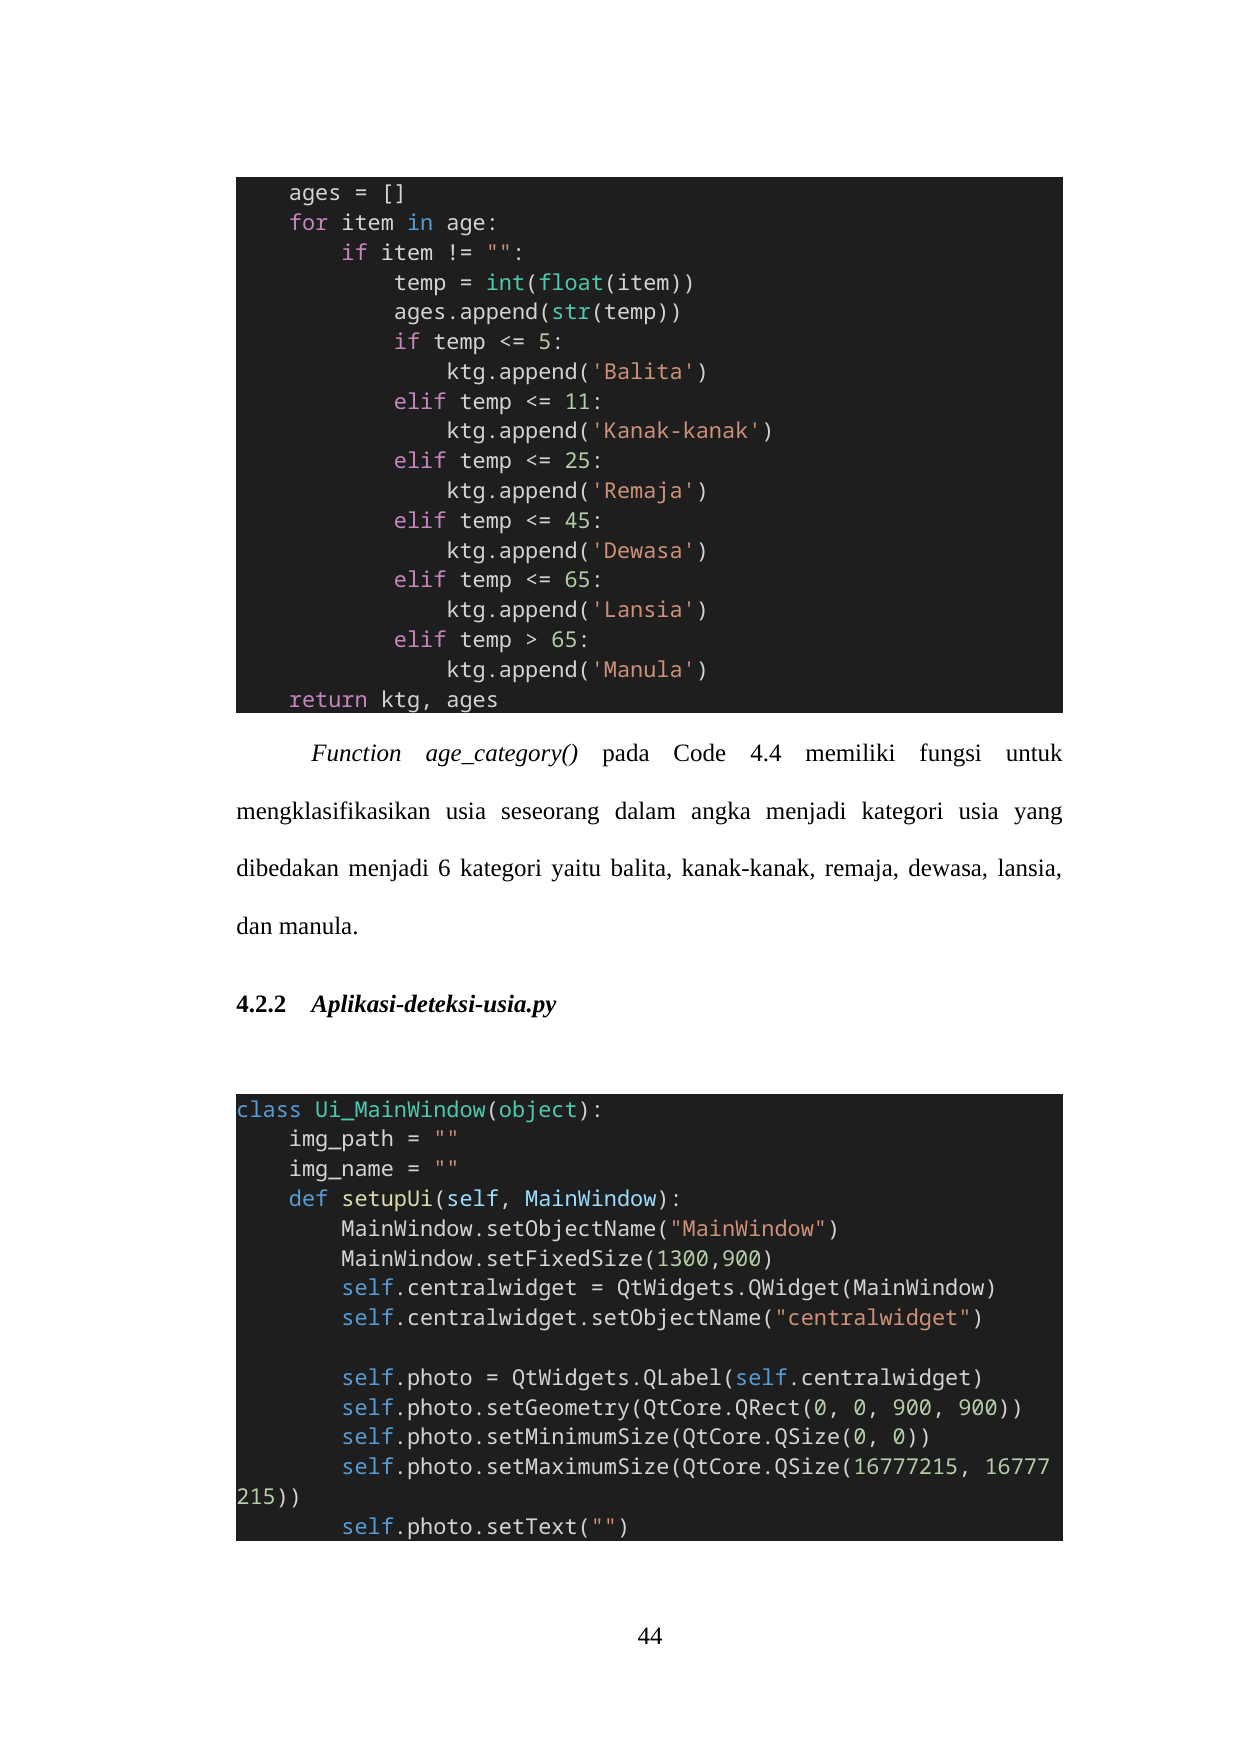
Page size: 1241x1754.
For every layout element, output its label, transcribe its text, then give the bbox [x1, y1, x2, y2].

text ktg.append('Dewasa') [236, 535, 1063, 564]
text def setupUi(self, MainWindow): [236, 1183, 1063, 1213]
text ages.append(str(temp)) [236, 296, 1063, 326]
text img_name = "" [236, 1153, 1063, 1183]
subtitle Aplikasi-deteksi-usia.py [236, 989, 1063, 1018]
text ktg.append('Remaja') [236, 475, 1063, 505]
text img_path = "" [236, 1123, 1063, 1153]
text for item in age: [236, 207, 1063, 237]
text MainWindow.setObjectName("MainWindow") [236, 1213, 1063, 1243]
text self.centralwidget = QtWidgets.QWidget(MainWindow) [236, 1272, 1063, 1302]
text ktg.append('Balita') [236, 356, 1063, 386]
text self.photo.setText("") [236, 1511, 1063, 1541]
text elif temp > 65: [236, 624, 1063, 654]
text if item != "": [236, 237, 1063, 267]
text self.photo.setGeometry(QtCore.QRect(0, 0, 900, 900)) [236, 1392, 1063, 1421]
text if temp <= 5: [236, 326, 1063, 356]
text elif temp <= 65: [236, 564, 1063, 594]
text self.photo = QtWidgets.QLabel(self.centralwidget) [236, 1362, 1063, 1392]
text self.photo.setMinimumSize(QtCore.QSize(0, 0)) [236, 1421, 1063, 1451]
text MainWindow.setFixedSize(1300,900) [236, 1243, 1063, 1272]
text self.photo.setMaximumSize(QtCore.QSize(16777215, 16777215)) [236, 1451, 1063, 1511]
text self.centralwidget.setObjectName("centralwidget") [236, 1302, 1063, 1332]
text elif temp <= 11: [236, 386, 1063, 416]
text elif temp <= 25: [236, 445, 1063, 475]
text return ktg, ages [236, 684, 1063, 713]
text Function age_category() pada Code 4.4 memiliki fungsi untuk mengklasifikasikan usia seseorang dalam angka menjadi kategori usia yang dibedakan menjadi 6 kategori yaitu balita, kanak-kanak, remaja, dewasa, lansia, dan manula. [236, 738, 1063, 940]
text ktg.append('Kanak-kanak') [236, 416, 1063, 445]
text ktg.append('Manula') [236, 654, 1063, 684]
text class Ui_MainWindow(object): [236, 1094, 1063, 1123]
text temp = int(float(item)) [236, 267, 1063, 296]
text ages = [] [236, 177, 1063, 207]
text ktg.append('Lansia') [236, 594, 1063, 624]
text elif temp <= 45: [236, 505, 1063, 535]
